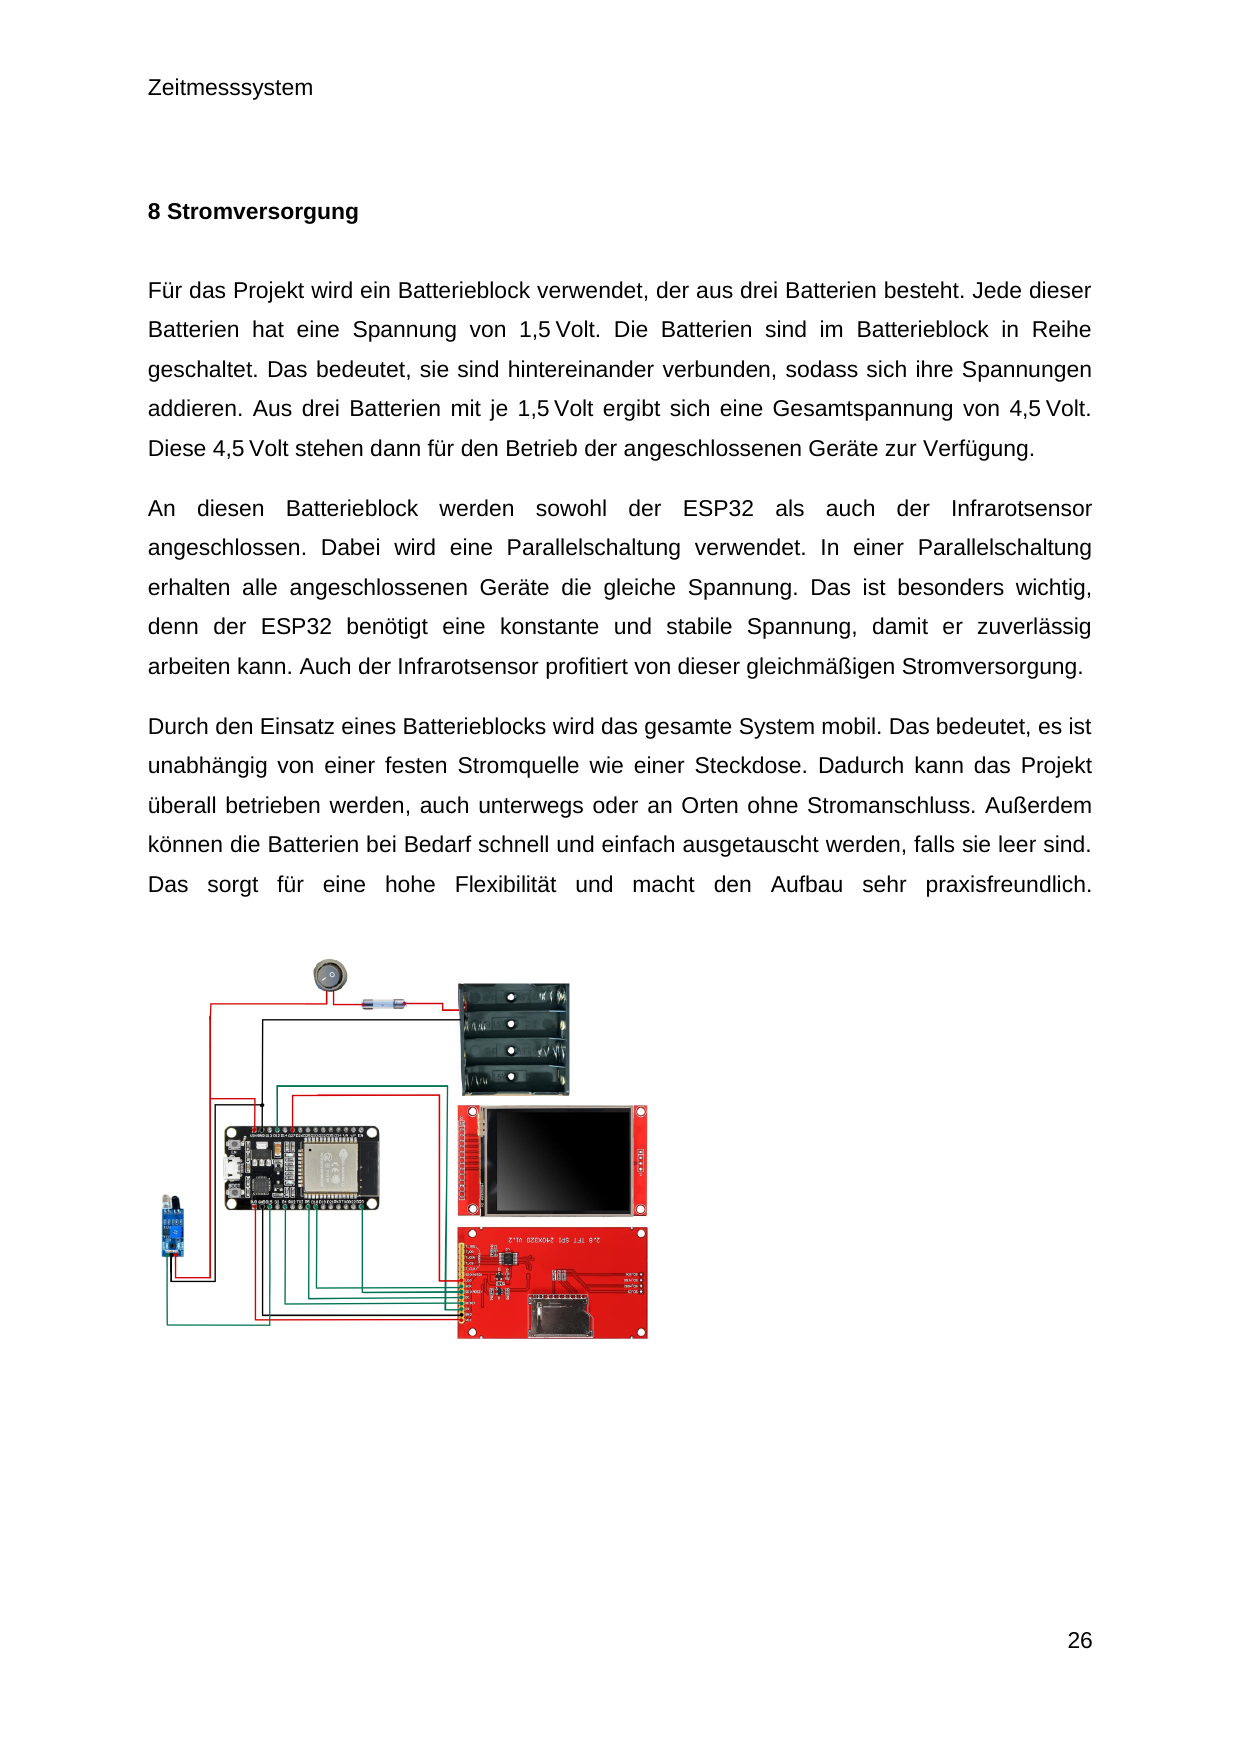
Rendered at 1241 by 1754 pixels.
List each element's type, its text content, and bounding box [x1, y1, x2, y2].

picture [147, 950, 658, 1345]
subtitle 8 Stromversorgung [148, 198, 1093, 224]
text An diesen Batterieblock werden sowohl der ESP32 als auch der Infrarotsensor angeschlossen. Dabei wird eine Parallelschaltung verwendet. In einer Parallelschaltung erhalten alle angeschlossenen Geräte die gleiche Spannung. Das ist besonders wichtig, denn der ESP32 benötigt eine konstante und stabile Spannung, damit er zuverlässig arbeiten kann. Auch der Infrarotsensor profitiert von dieser gleichmäßigen Stromversorgung. [148, 495, 1093, 679]
text Für das Projekt wird ein Batterieblock verwendet, der aus drei Batterien besteht. Jede dieser Batterien hat eine Spannung von 1,5 Volt. Die Batterien sind im Batterieblock in Reihe geschaltet. Das bedeutet, sie sind hintereinander verbunden, sodass sich ihre Spannungen addieren. Aus drei Batterien mit je 1,5 Volt ergibt sich eine Gesamtspannung von 4,5 Volt. Diese 4,5 Volt stehen dann für den Betrieb der angeschlossenen Geräte zur Verfügung. [148, 237, 1093, 461]
